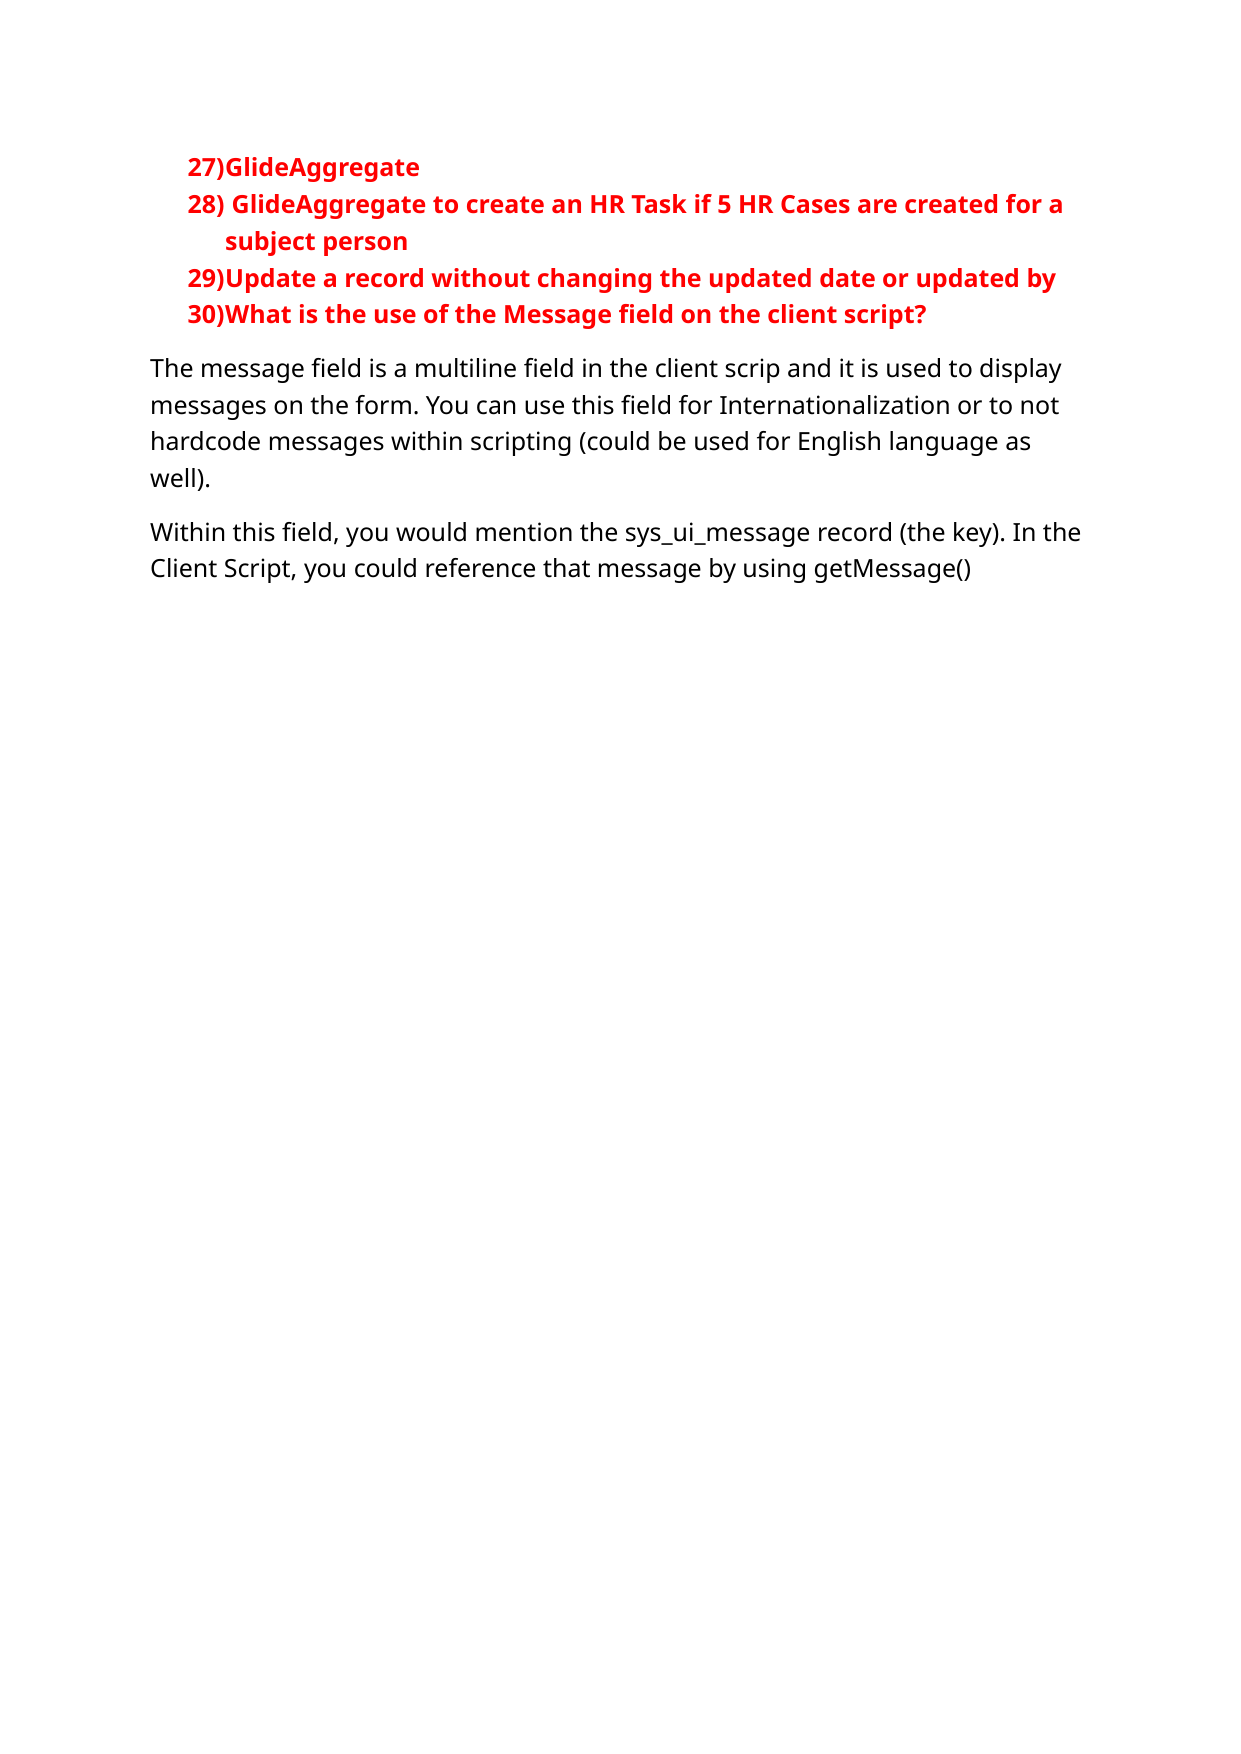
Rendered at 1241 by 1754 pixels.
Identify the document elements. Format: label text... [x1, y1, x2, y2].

list Update a record without changing the updated date or updated by [187, 260, 1090, 294]
list GlideAggregate to create an HR Task if 5 HR Cases are created for a subject person [187, 187, 1090, 258]
list What is the use of the Message field on the client script? [187, 297, 1090, 331]
text The message field is a multiline field in the client scrip and it is used to display messages on the form. You can use this field for Internationalization or to not hardcode messages within scripting (could be used for English language as well). [150, 351, 1090, 495]
text Within this field, you would mention the sys_ui_message record (the key). In the Client Script, you could reference that message by using getMessage() [150, 514, 1090, 585]
list GlideAggregate [187, 150, 1090, 184]
